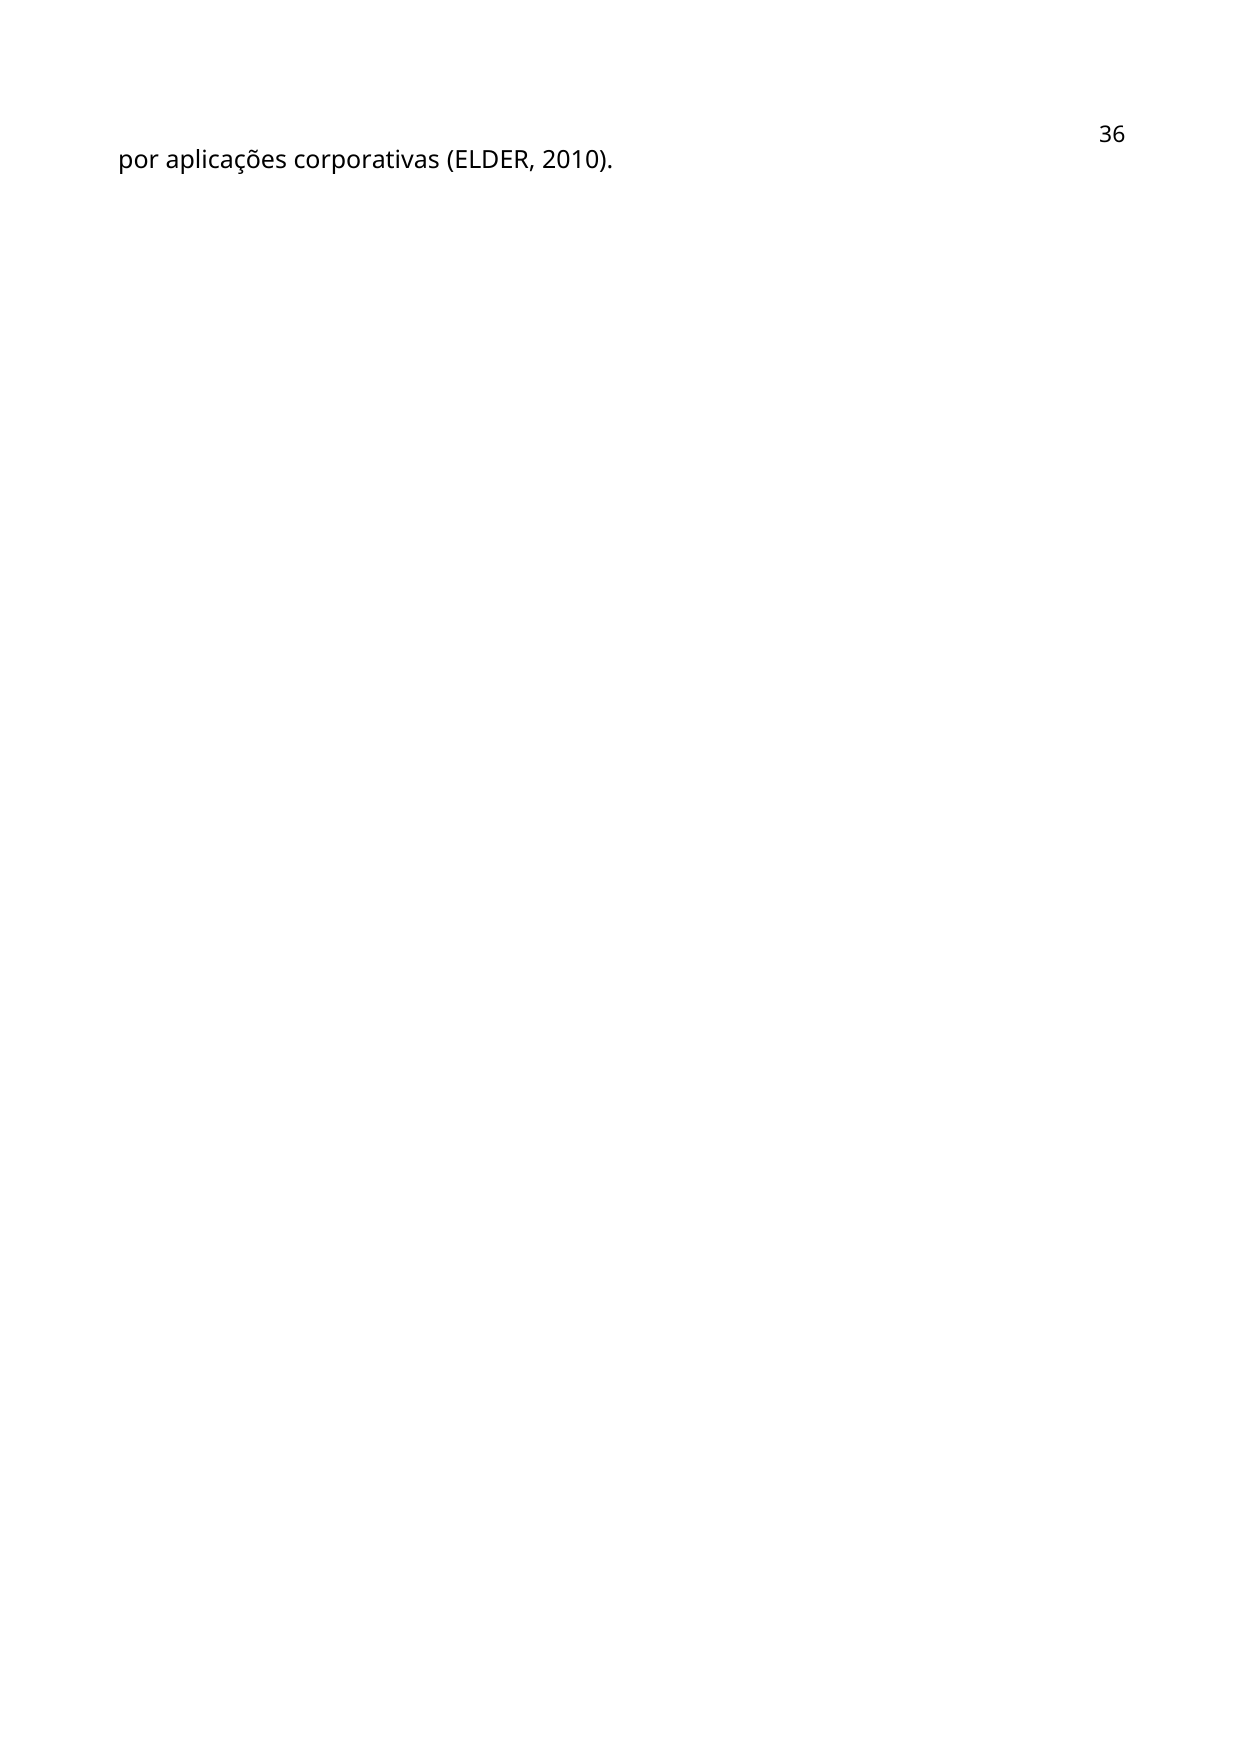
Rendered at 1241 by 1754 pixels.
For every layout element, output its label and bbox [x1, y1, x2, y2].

text [118, 142, 1122, 176]
